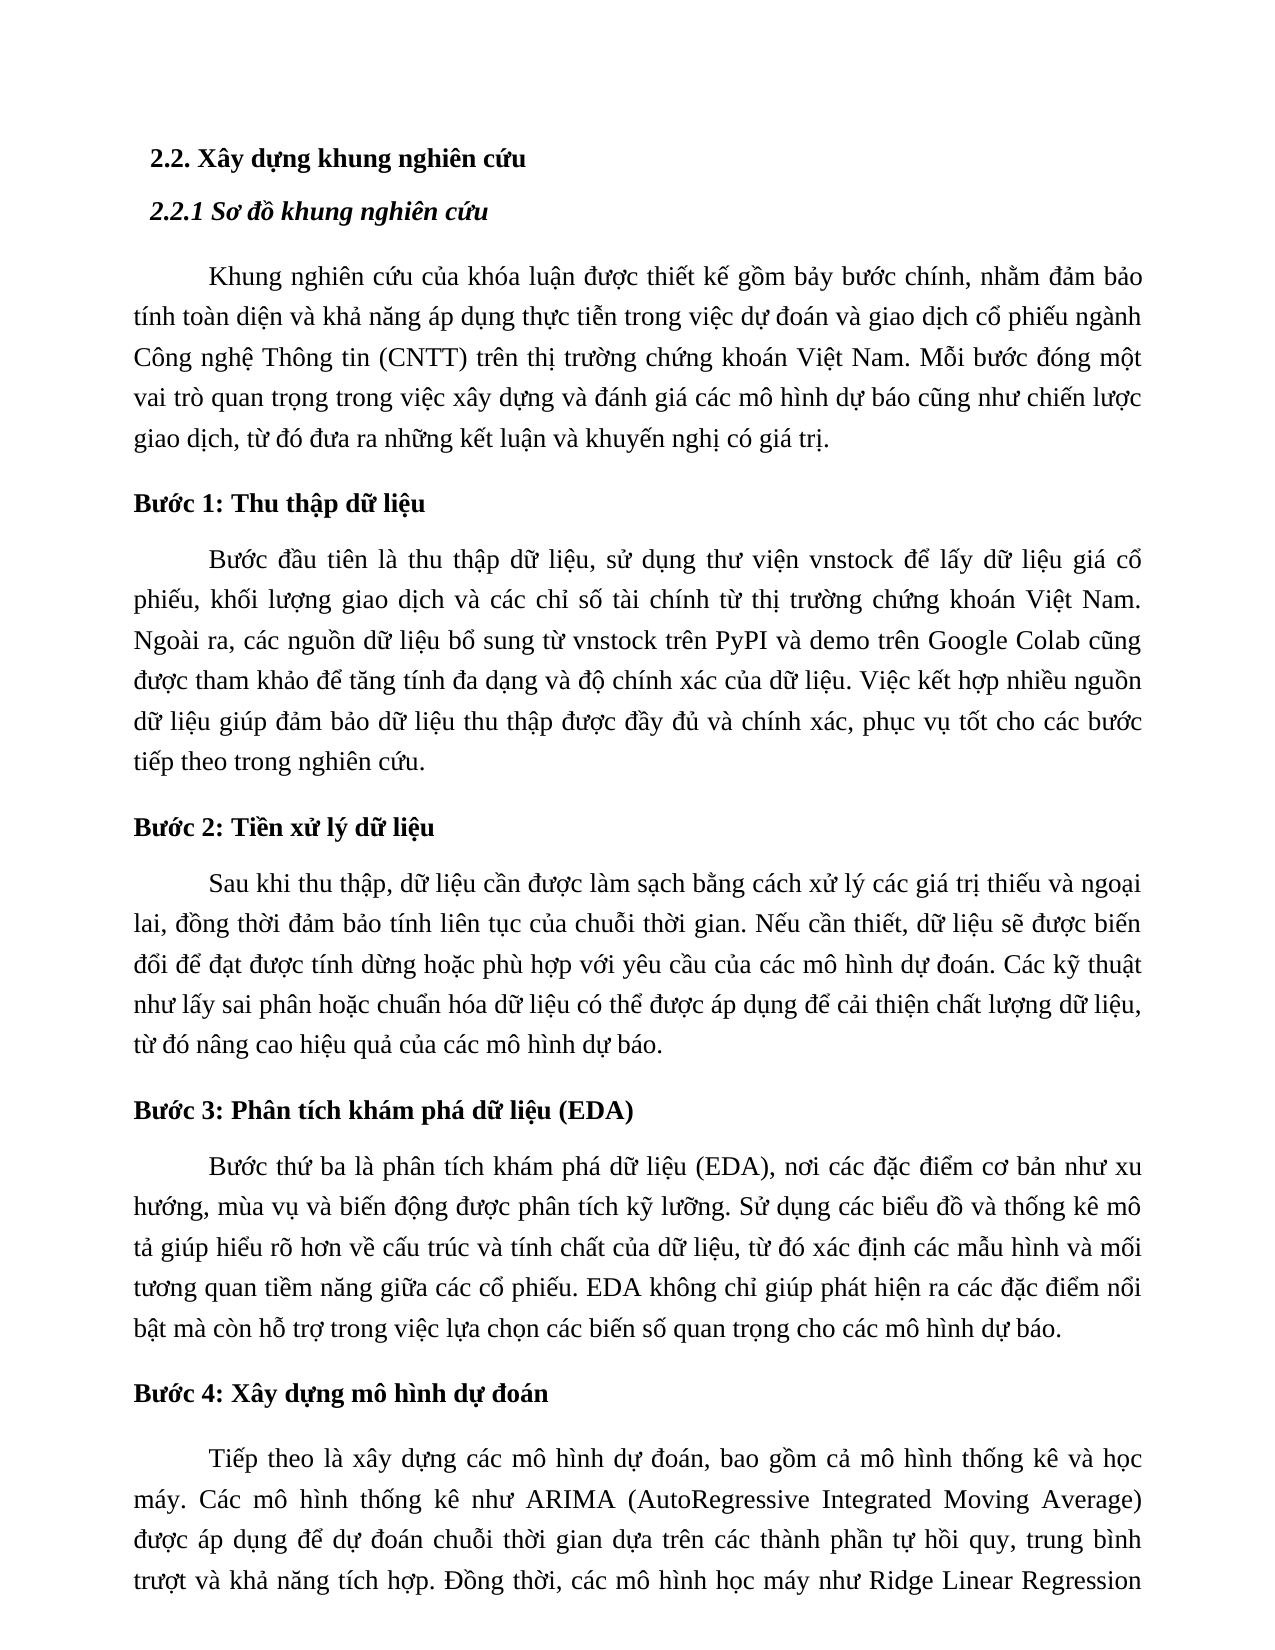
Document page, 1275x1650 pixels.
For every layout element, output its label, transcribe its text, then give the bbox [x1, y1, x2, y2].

text Tiền xử lý dữ liệu [133, 811, 1144, 842]
text 4 Xây dựng mô hình dự đoán [133, 1377, 1144, 1408]
subtitle 2.2.1 Sơ đồ khung nghiên cứu [150, 194, 1144, 226]
text Thu thập dữ liệu [133, 487, 1144, 518]
text Sau khi thu thập, dữ liệu cần được làm sạch bằng cách xử lý các giá trị thiếu và ngoại lai, đồng thời đảm bảo tính liên tục của chuỗi thời gian. Nếu cần thiết, dữ liệu sẽ được biến đổi để đạt được tính dừng hoặc phù hợp với yêu cầu của các mô hình dự đoán. Các kỹ thuật như lấy sai phân hoặc chuẩn hóa dữ liệu có thể được áp dụng để cải thiện chất lượng dữ liệu, từ đó nâng cao hiệu quả của các mô hình dự báo. [133, 867, 1144, 1060]
text Khung nghiên cứu của khóa luận được thiết kế gồm bảy bước chính, nhằm đảm bảo tính toàn diện và khả năng áp dụng thực tiễn trong việc dự đoán và giao dịch cổ phiếu ngành Công nghệ Thông tin (CNTT) trên thị trường chứng khoán Việt Nam. Mỗi bước đóng một vai trò quan trọng trong việc xây dựng và đánh giá các mô hình dự báo cũng như chiến lược giao dịch, từ đó đưa ra những kết luận và khuyến nghị có giá trị. [133, 260, 1144, 453]
text Bước thứ ba là phân tích khám phá dữ liệu (EDA), nơi các đặc điểm cơ bản như xu hướng, mùa vụ và biến động được phân tích kỹ lưỡng. Sử dụng các biểu đồ và thống kê mô tả giúp hiểu rõ hơn về cấu trúc và tính chất của dữ liệu, từ đó xác định các mẫu hình và mối tương quan tiềm năng giữa các cổ phiếu. EDA không chỉ giúp phát hiện ra các đặc điểm nổi bật mà còn hỗ trợ trong việc lựa chọn các biến số quan trọng cho các mô hình dự báo. [133, 1150, 1144, 1343]
text Bước đầu tiên là thu thập dữ liệu, sử dụng thư viện vnstock để lấy dữ liệu giá cổ phiếu, khối lượng giao dịch và các chỉ số tài chính từ thị trường chứng khoán Việt Nam. Ngoài ra, các nguồn dữ liệu bổ sung từ vnstock trên PyPI và demo trên Google Colab cũng được tham khảo để tăng tính đa dạng và độ chính xác của dữ liệu. Việc kết hợp nhiều nguồn dữ liệu giúp đảm bảo dữ liệu thu thập được đầy đủ và chính xác, phục vụ tốt cho các bước tiếp theo trong nghiên cứu. [133, 543, 1144, 776]
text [133, 1443, 1144, 1595]
list Phân tích khám phá dữ liệu (EDA) [133, 1094, 1144, 1125]
subtitle 2.2. Xây dựng khung nghiên cứu [150, 142, 1126, 173]
